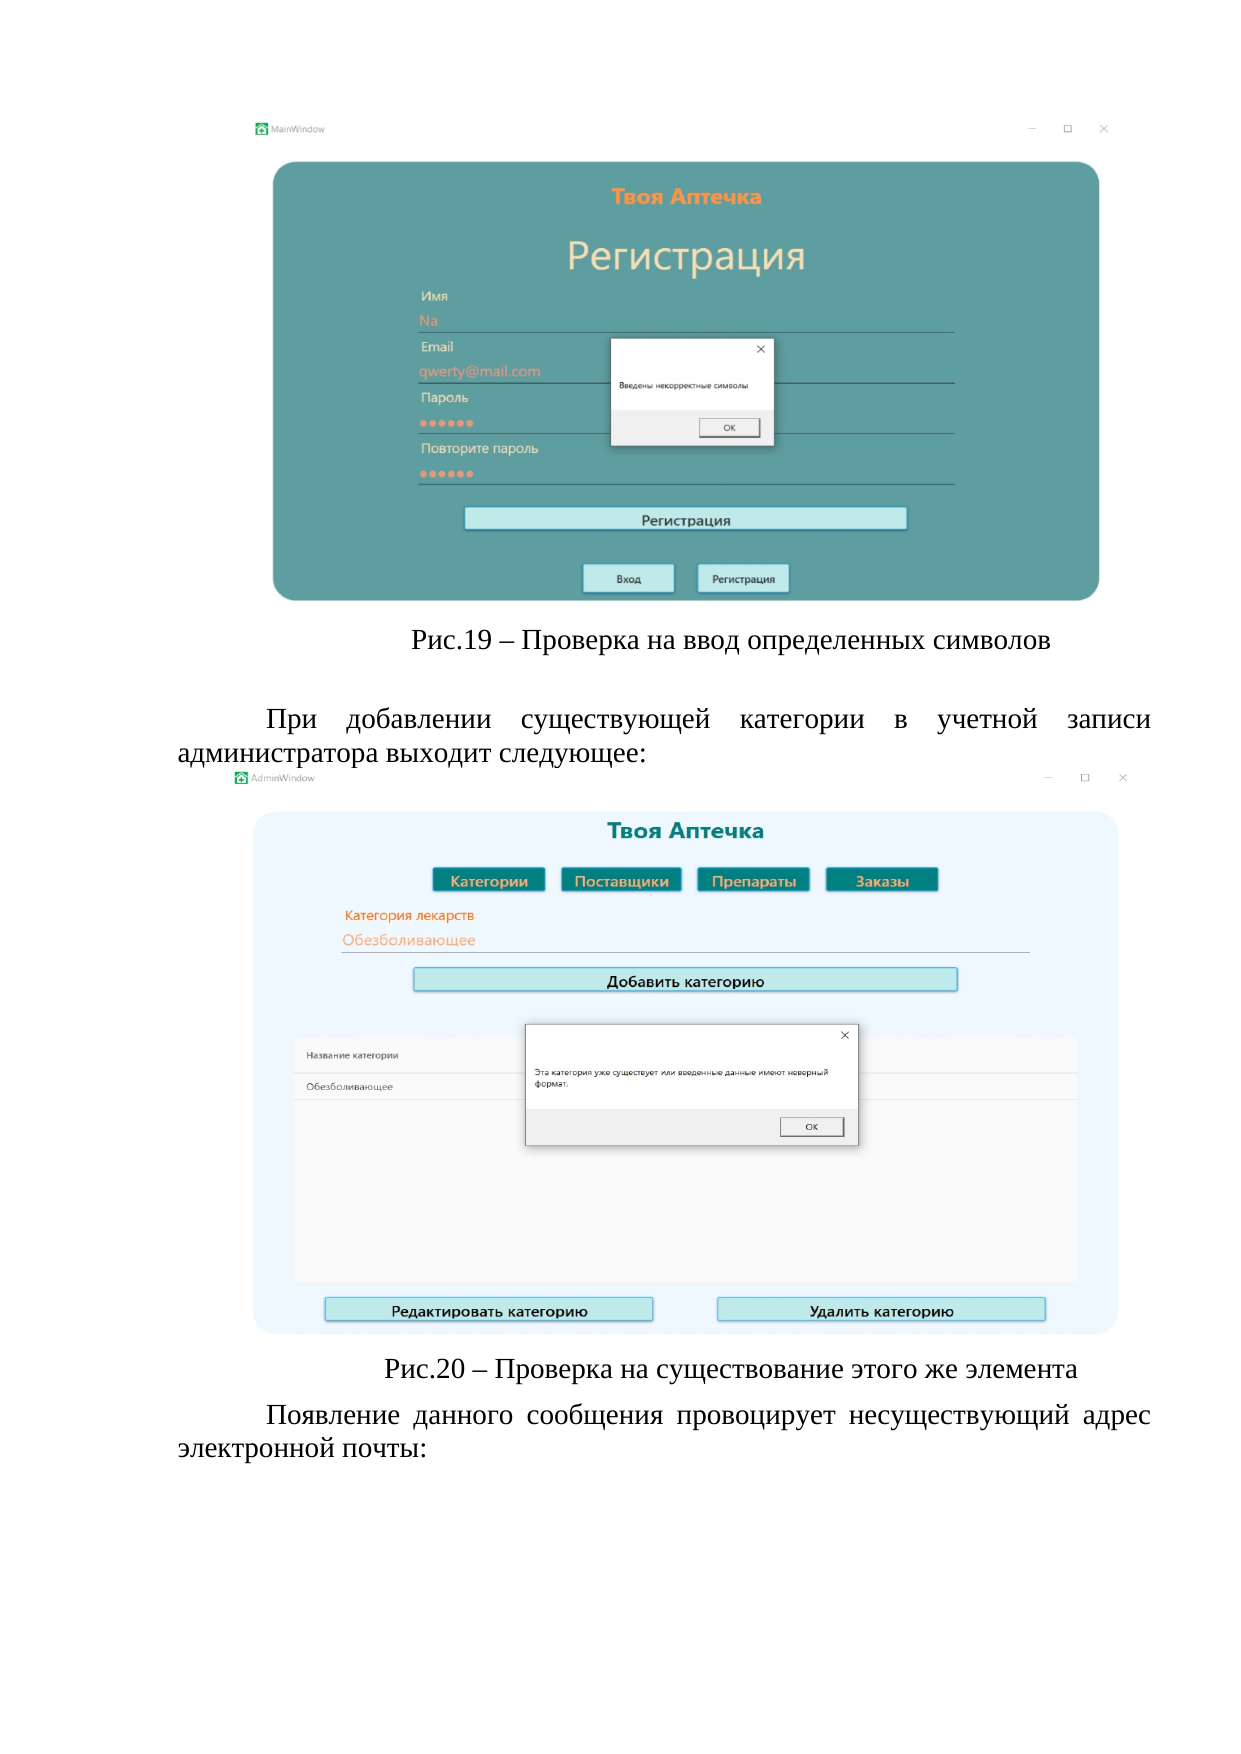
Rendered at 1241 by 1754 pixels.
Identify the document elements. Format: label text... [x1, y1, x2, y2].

text Появление данного сообщения провоцирует несуществующий адрес электронной почты: [177, 1397, 1152, 1464]
picture [231, 768, 1142, 1351]
text При добавлении существующей категории в учетной записи администратора выходит следующее: [177, 701, 1152, 768]
text Рис.20 – Проверка на существование этого же элемента [221, 1351, 1152, 1384]
picture [251, 118, 1115, 622]
text Рис.19 – Проверка на ввод определенных символов [221, 622, 1152, 655]
